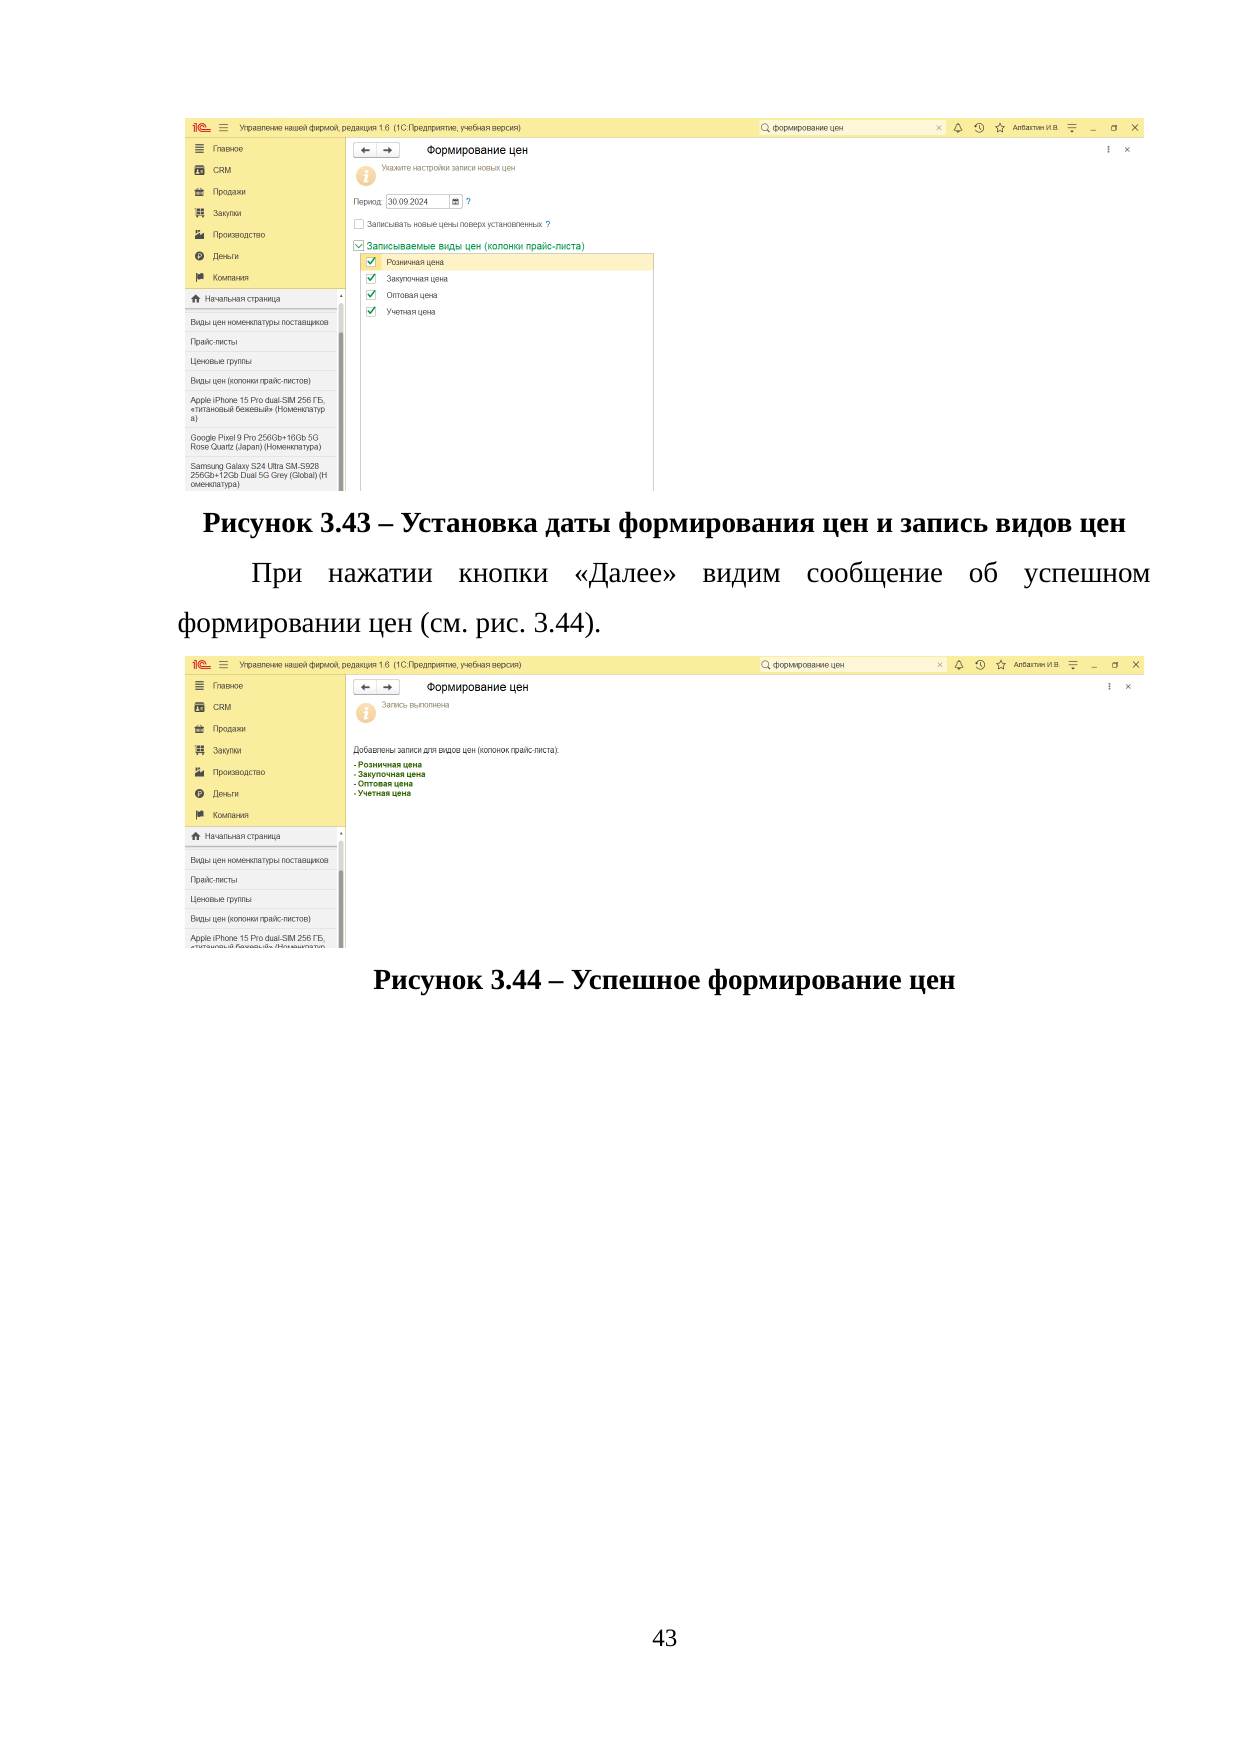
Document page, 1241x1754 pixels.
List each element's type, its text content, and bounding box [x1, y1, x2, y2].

picture [185, 118, 1144, 491]
text Рисунок 3.44 – Успешное формирование цен [177, 962, 1152, 995]
text Рисунок 3.43 – Установка даты формирования цен и запись видов цен [177, 505, 1152, 538]
text При нажатии кнопки «Далее» видим сообщение об успешном формировании цен (см. рис. 3.44). [177, 555, 1152, 639]
picture [184, 656, 1145, 948]
